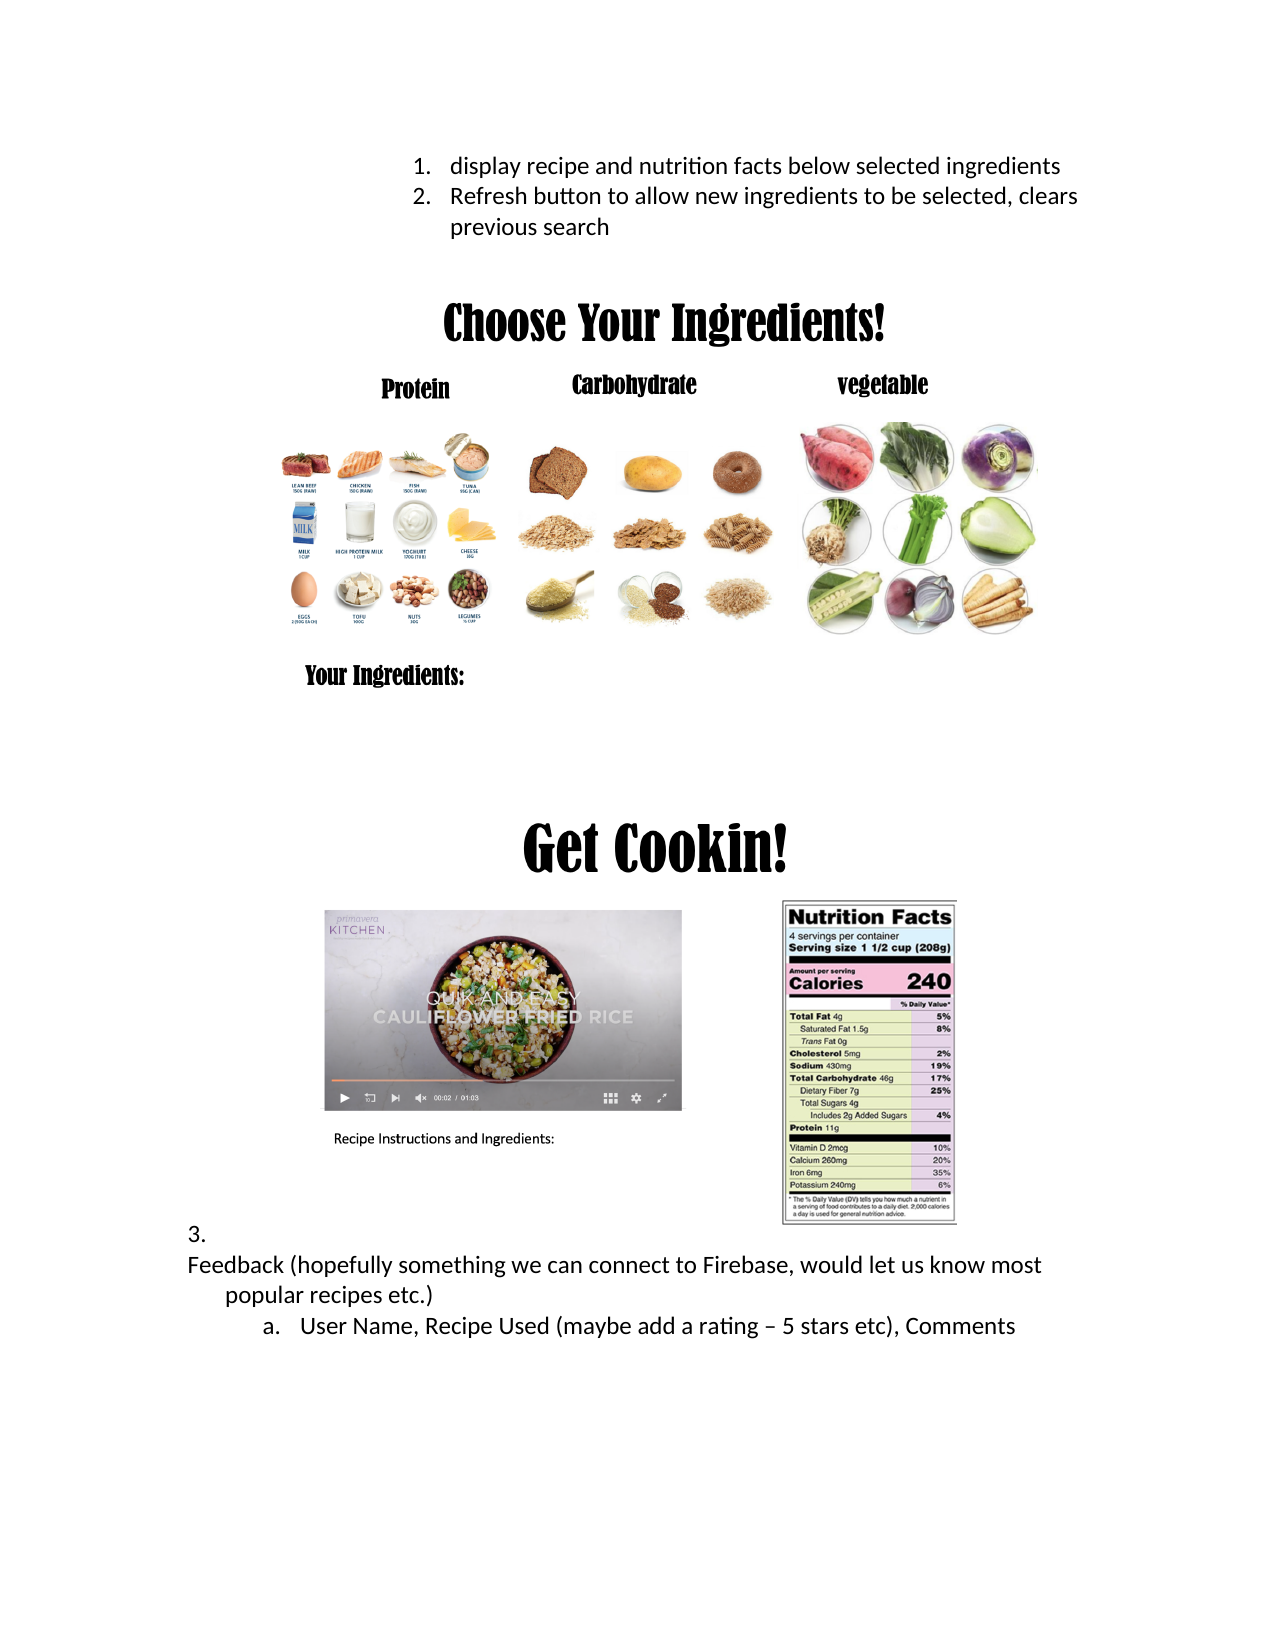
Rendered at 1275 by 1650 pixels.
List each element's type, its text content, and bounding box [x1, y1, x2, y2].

list Refresh button to allow new ingredients to be selected, clears previous search [412, 181, 1125, 242]
list display recipe and nutrition facts below selected ingredients [412, 150, 1125, 181]
list Feedback (hopefully something we can connect to Firebase, would let us know most popular recipes etc.) [187, 1218, 1125, 1310]
picture [252, 788, 1056, 1238]
picture [252, 262, 1073, 717]
list User Name, Recipe Used (maybe add a rating – 5 stars etc), Comments [262, 1310, 1125, 1340]
